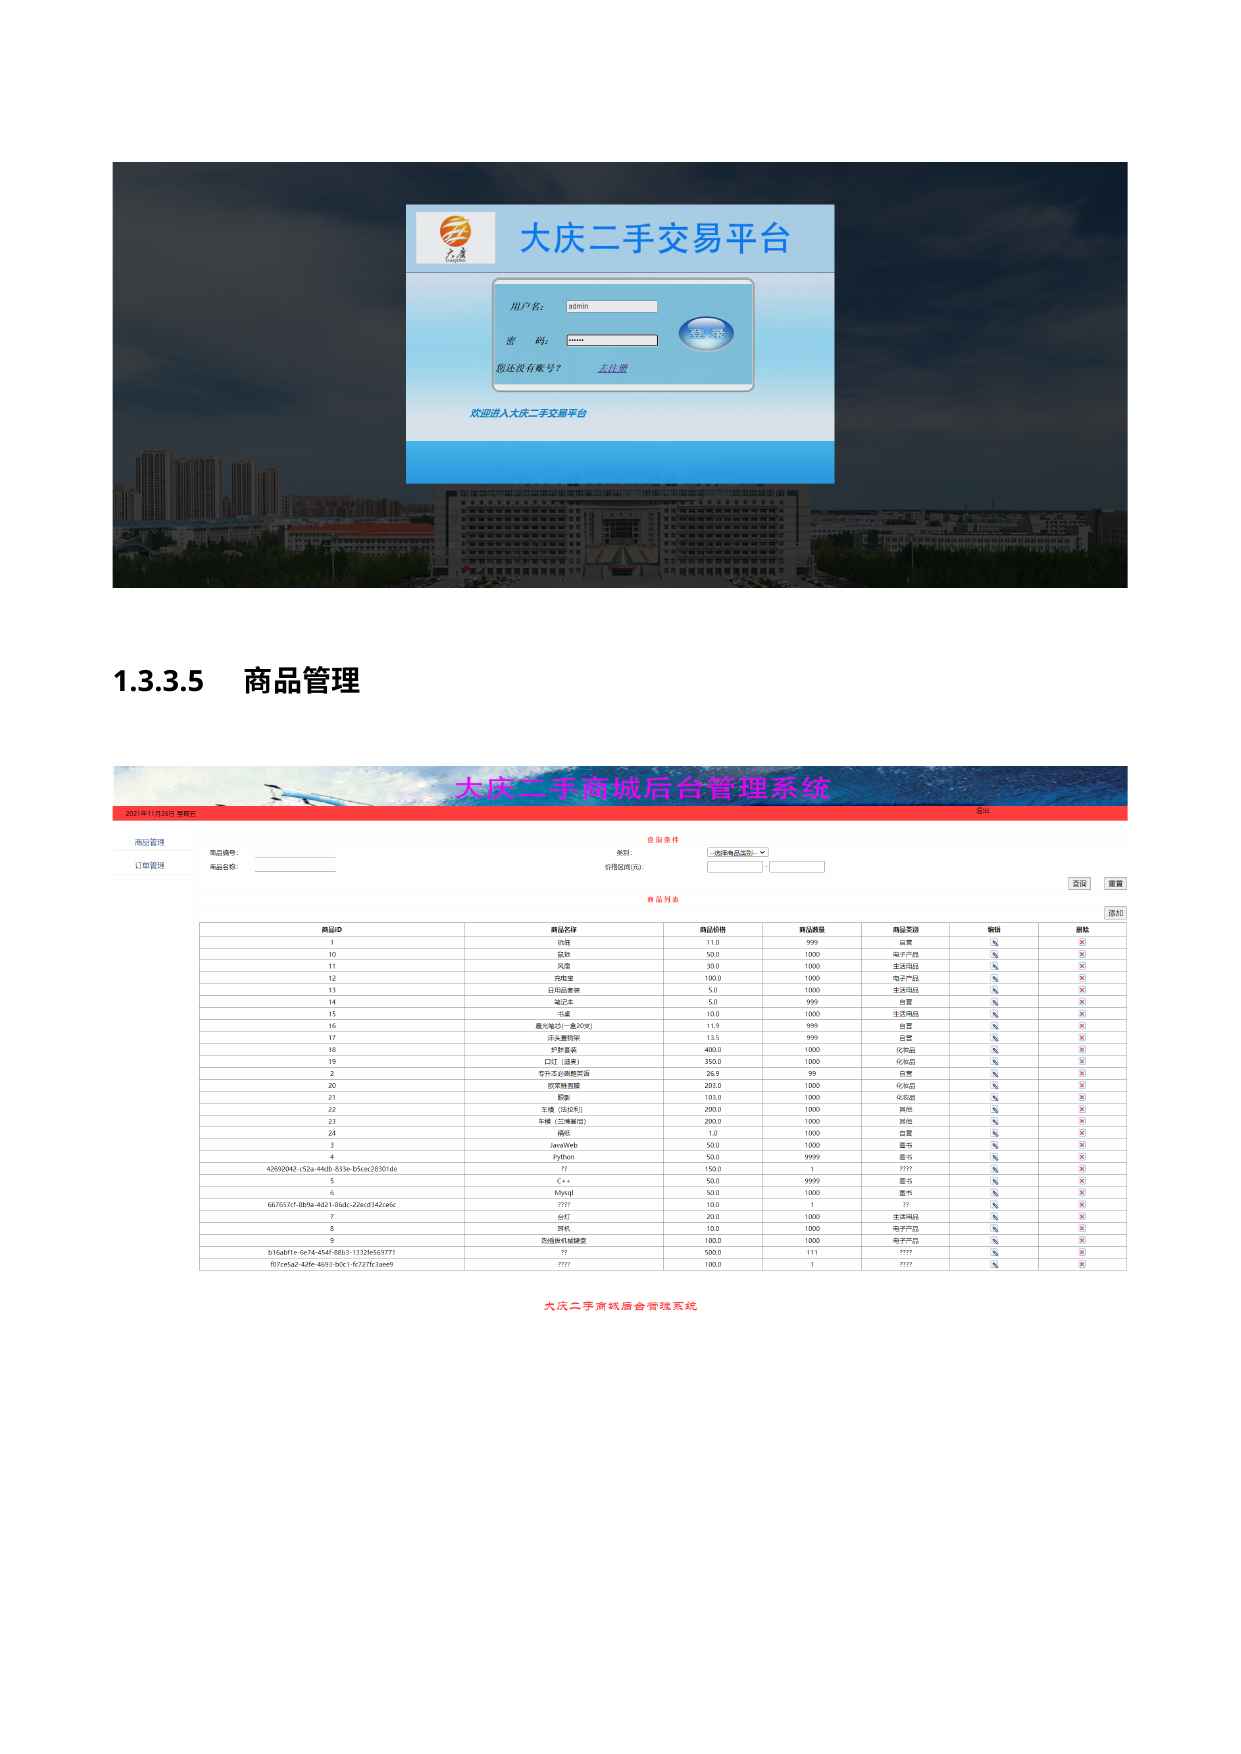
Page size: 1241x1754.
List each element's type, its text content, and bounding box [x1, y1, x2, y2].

picture [112, 162, 1128, 588]
picture [112, 765, 1128, 1317]
list 商品管理 [112, 646, 1128, 711]
